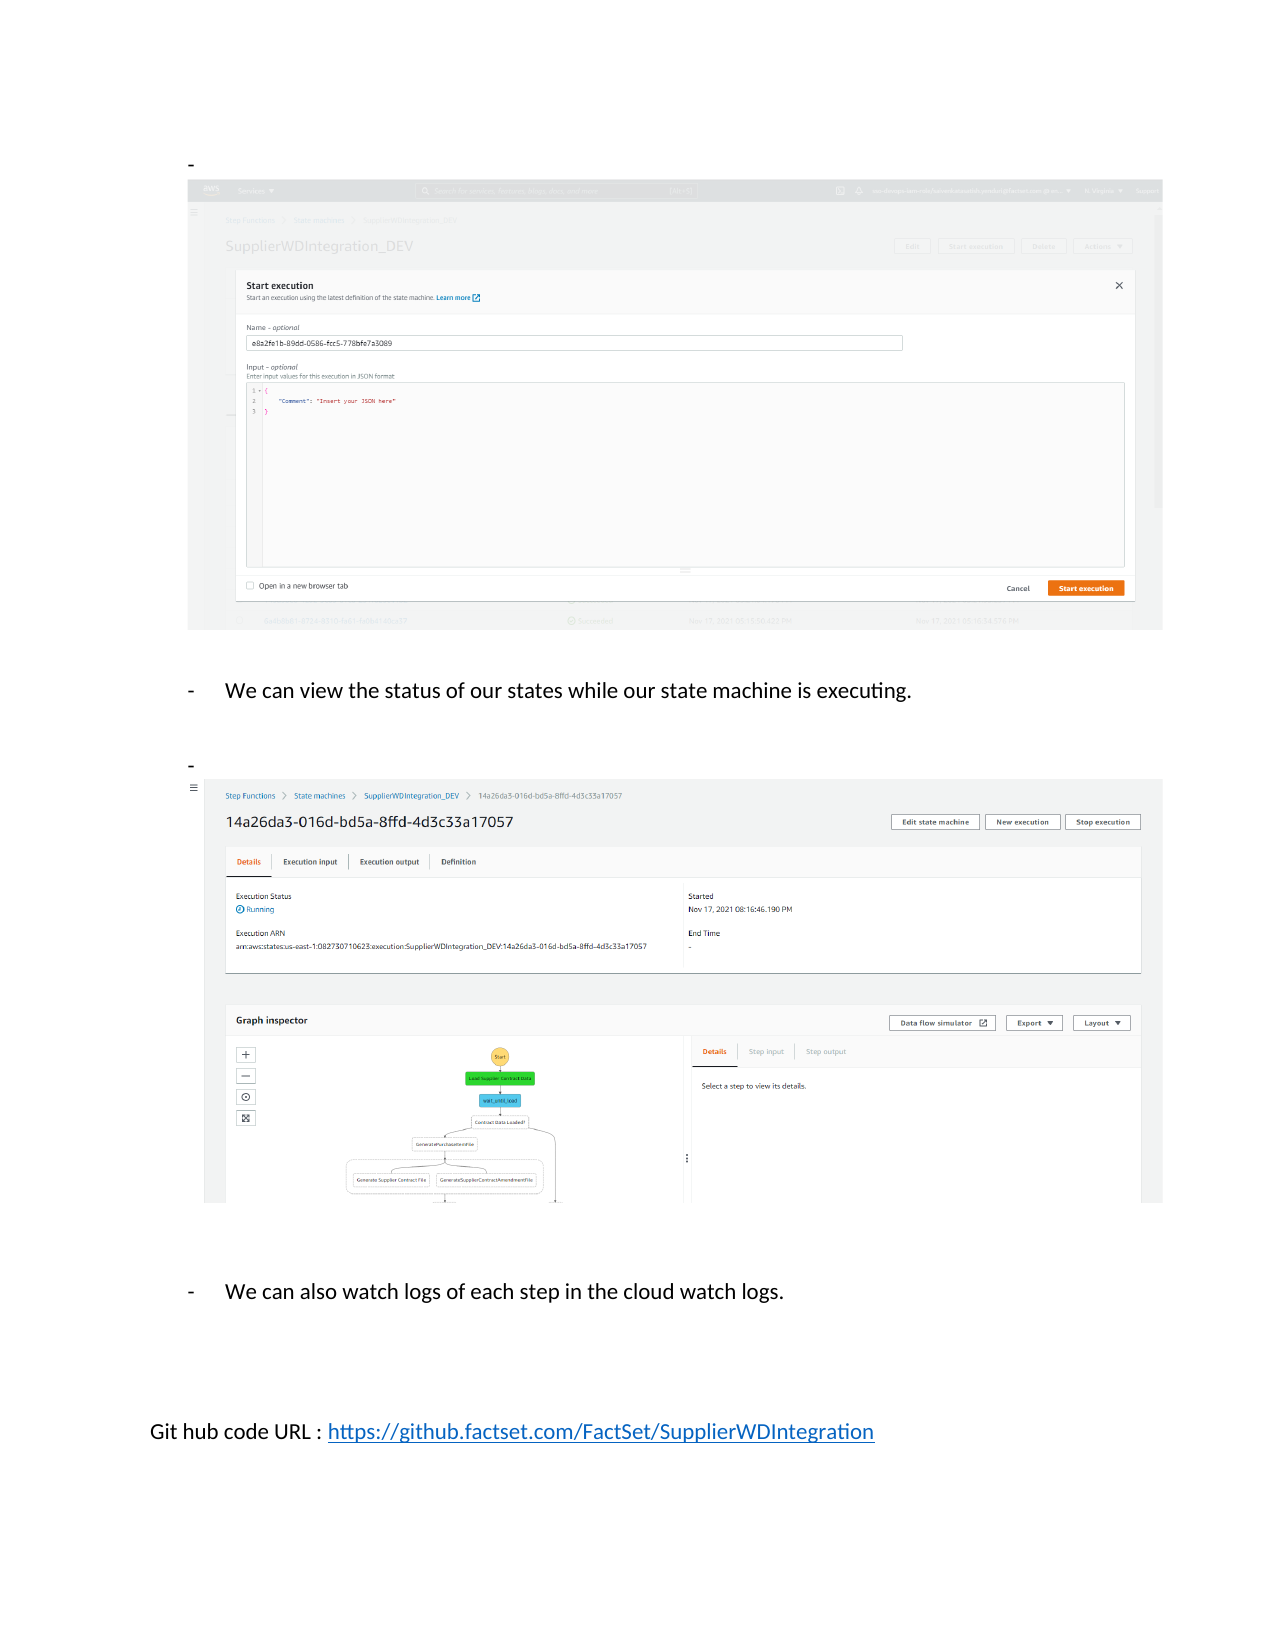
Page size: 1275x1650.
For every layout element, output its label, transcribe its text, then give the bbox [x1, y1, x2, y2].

list We can also watch logs of each step in the cloud watch logs. [187, 1277, 1125, 1305]
list We can view the status of our states while our state machine is executing. [187, 677, 1125, 705]
picture [187, 178, 1163, 630]
text Git hub code URL : https://github.factset.com/FactSet/SupplierWDIntegration [150, 1417, 1125, 1446]
picture [187, 779, 1163, 1203]
